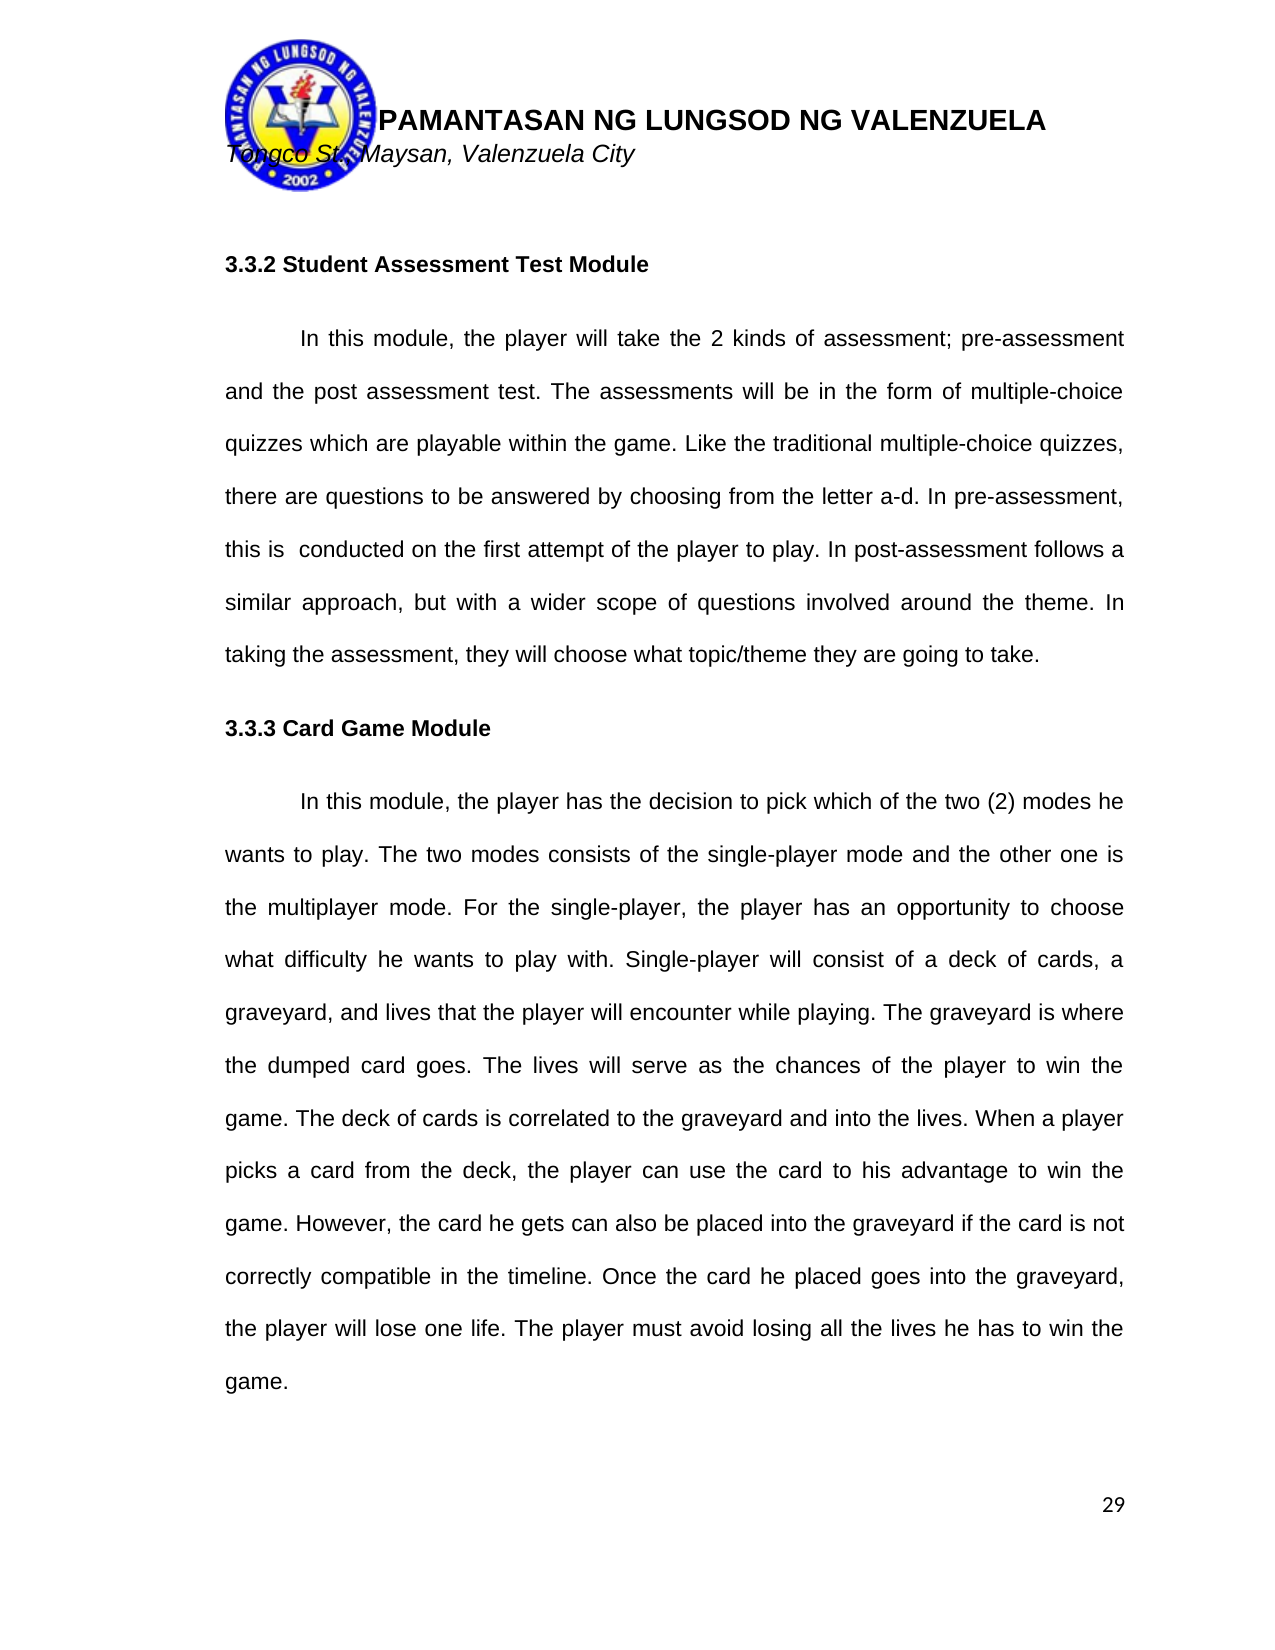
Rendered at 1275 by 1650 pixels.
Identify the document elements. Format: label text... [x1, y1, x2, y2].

text In this module, the player will take the 2 kinds of assessment; pre-assessment and the post assessment test. The assessments will be in the form of multiple-choice quizzes which are playable within the game. Like the traditional multiple-choice quizzes, there are questions to be answered by choosing from the letter a-d. In pre-assessment, this is conducted on the first attempt of the player to play. In post-assessment follows a similar approach, but with a wider scope of questions involved around the theme. In taking the assessment, they will choose what topic/theme they are going to take. [225, 325, 1125, 668]
subtitle 3.3.3 Card Game Module [225, 715, 1125, 741]
subtitle 3.3.2 Student Assessment Test Module [225, 251, 1125, 278]
picture [225, 39, 379, 192]
text In this module, the player has the decision to pick which of the two (2) modes he wants to play. The two modes consists of the single-player mode and the other one is the multiplayer mode. For the single-player, the player has an opportunity to choose what difficulty he wants to play with. Single-player will consist of a deck of cards, a graveyard, and lives that the player will encounter while playing. The graveyard is where the dumped card goes. The lives will serve as the chances of the player to win the game. The deck of cards is correlated to the graveyard and into the lives. When a player picks a card from the deck, the player can use the card to his advantage to win the game. However, the card he gets can also be placed into the graveyard if the card is not correctly compatible in the timeline. Once the card he placed goes into the graveyard, the player will lose one life. The player must avoid losing all the lives he has to win the game. [225, 788, 1125, 1394]
